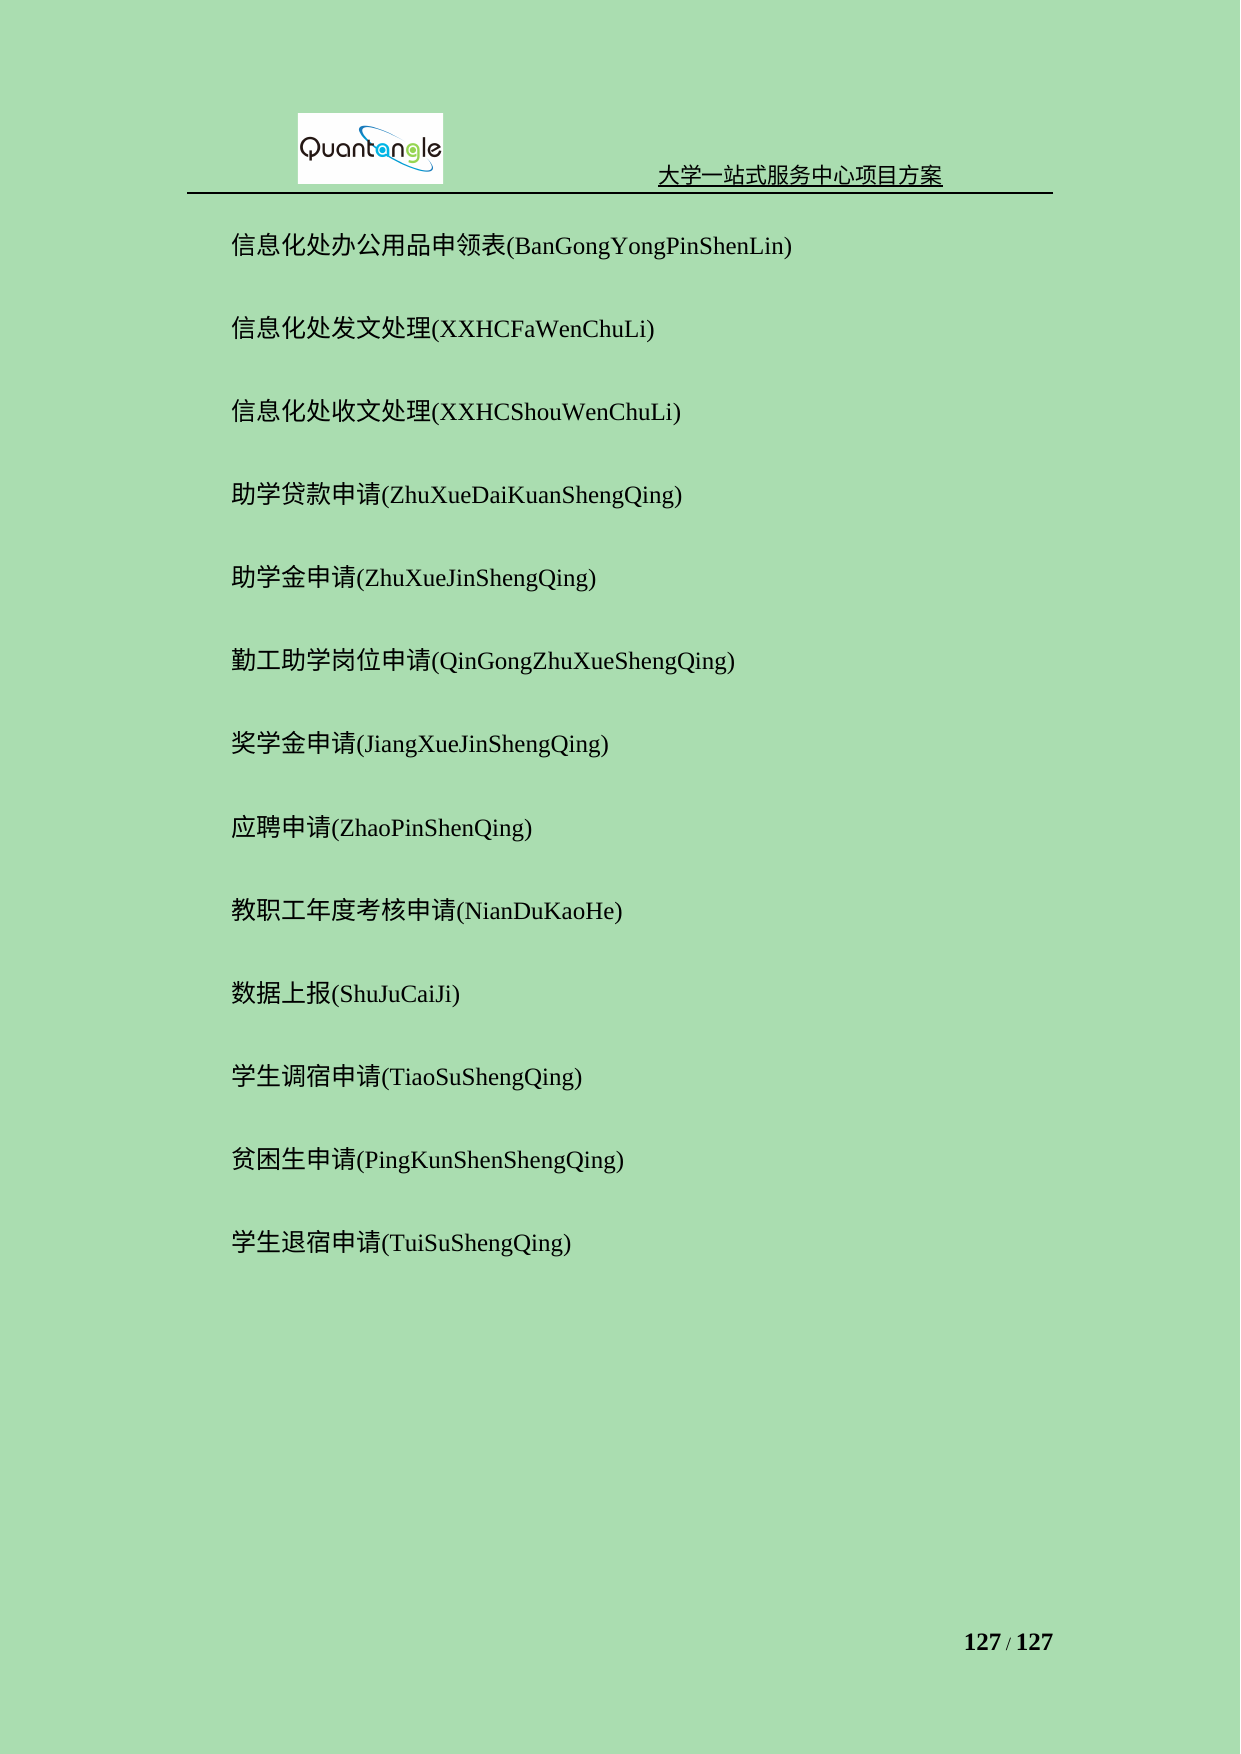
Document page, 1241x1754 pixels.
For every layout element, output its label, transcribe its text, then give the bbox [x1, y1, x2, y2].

text 助学金申请(ZhuXueJinShengQing) [187, 543, 1053, 608]
text 贫困生申请(PingKunShenShengQing) [187, 1125, 1053, 1190]
text 学生退宿申请(TuiSuShengQing) [187, 1208, 1053, 1273]
text 学生调宿申请(TiaoSuShengQing) [187, 1042, 1053, 1107]
text 应聘申请(ZhaoPinShenQing) [187, 793, 1053, 858]
text 勤工助学岗位申请(QinGongZhuXueShengQing) [187, 626, 1053, 691]
text 信息化处收文处理(XXHCShouWenChuLi) [187, 377, 1053, 442]
picture [297, 113, 444, 184]
text 助学贷款申请(ZhuXueDaiKuanShengQing) [187, 460, 1053, 525]
text 教职工年度考核申请(NianDuKaoHe) [187, 876, 1053, 941]
text 信息化处办公用品申领表(BanGongYongPinShenLin) [187, 211, 1053, 276]
text 奖学金申请(JiangXueJinShengQing) [187, 709, 1053, 774]
text 数据上报(ShuJuCaiJi) [187, 959, 1053, 1024]
text 信息化处发文处理(XXHCFaWenChuLi) [187, 294, 1053, 359]
